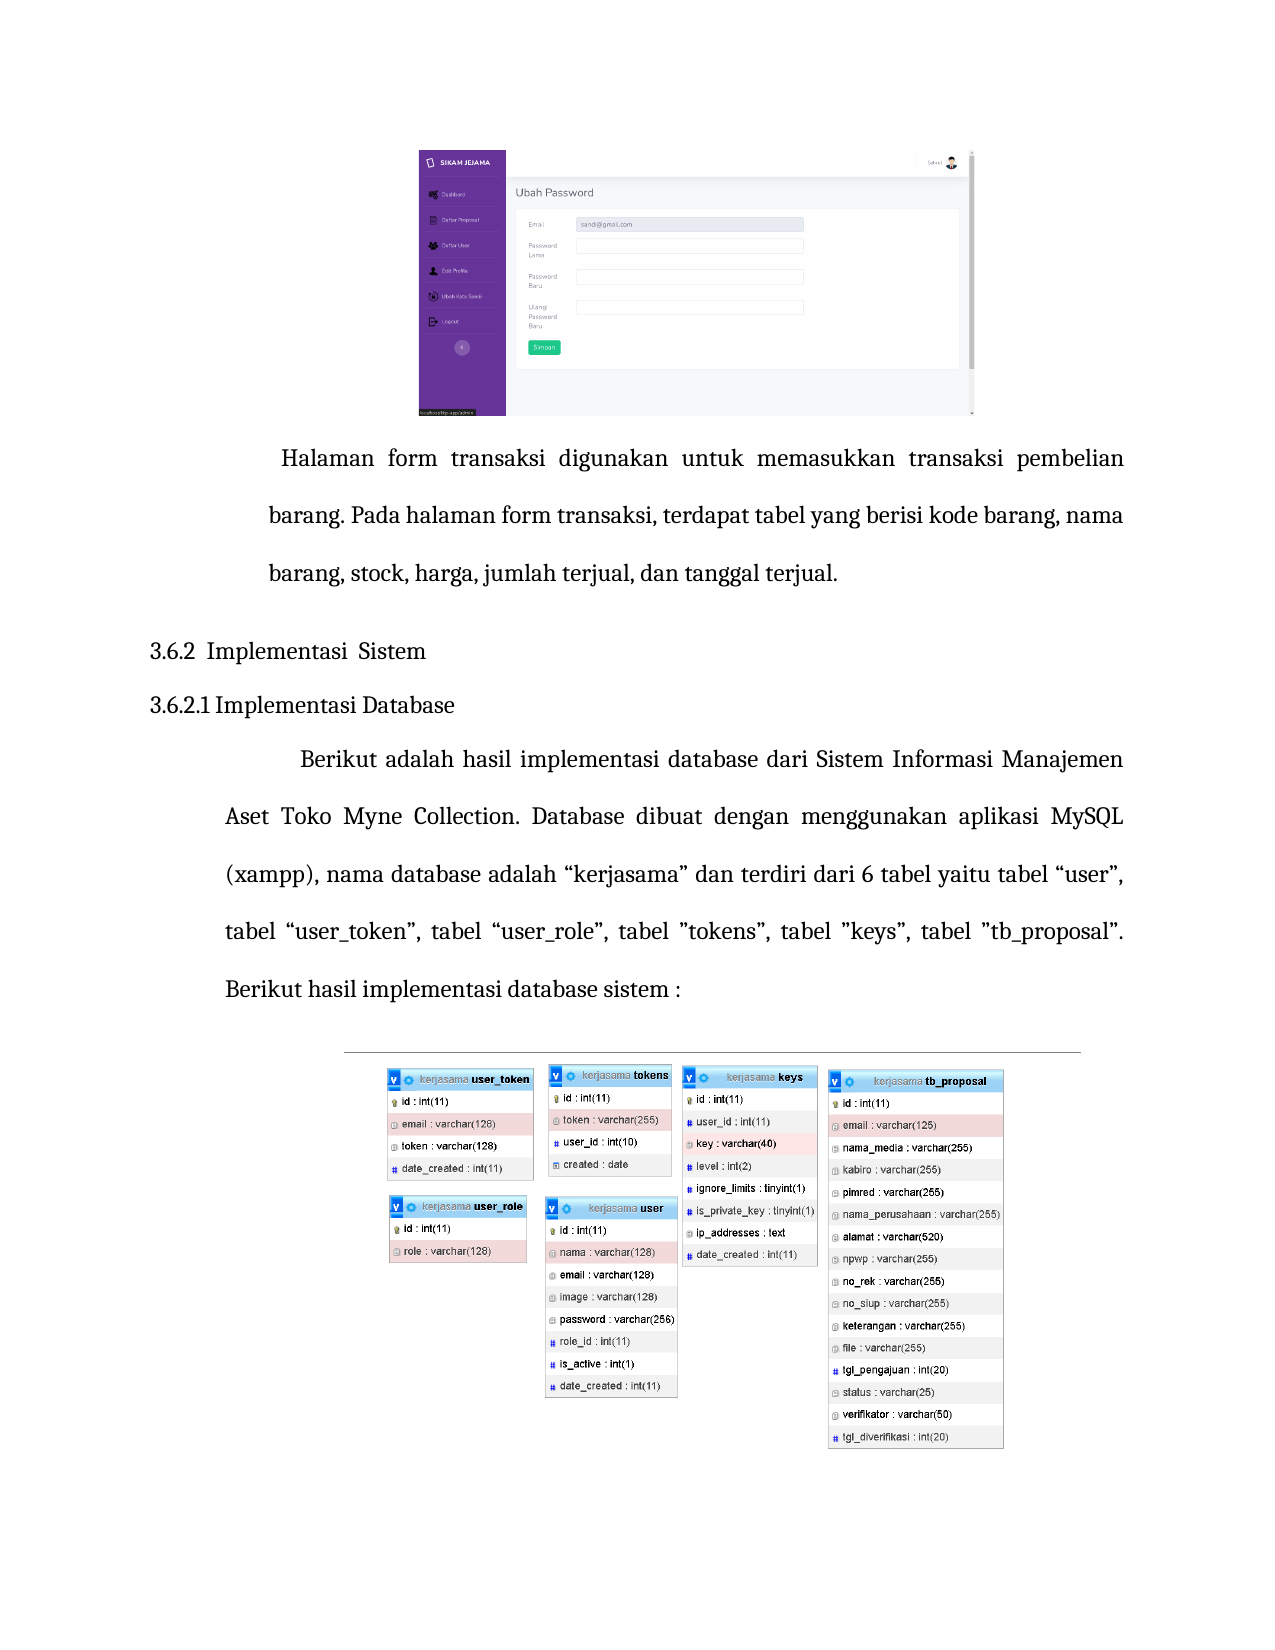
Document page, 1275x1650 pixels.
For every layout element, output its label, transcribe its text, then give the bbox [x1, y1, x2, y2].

picture [418, 150, 975, 416]
text Berikut adalah hasil implementasi database dari Sistem Informasi Manajemen Aset Toko Myne Collection. Database dibuat dengan menggunakan aplikasi MySQL (xampp), nama database adalah “kerjasama” dan terdiri dari 6 tabel yaitu tabel “user”, tabel “user_token”, tabel “user_role”, tabel ”tokens”, tabel ”keys”, tabel ”tb_proposal”. Berikut hasil implementasi database sistem : [225, 744, 1125, 1003]
list Halaman form transaksi digunakan untuk memasukkan transaksi pembelian barang. Pada halaman form transaksi, terdapat tabel yang berisi kode barang, nama barang, stock, harga, jumlah terjual, dan tanggal terjual. [268, 443, 1125, 587]
text 3.6.2 Implementasi Sistem [150, 637, 1125, 666]
text 3.6.2.1 Implementasi Database [150, 691, 1125, 719]
picture [344, 1052, 1081, 1480]
